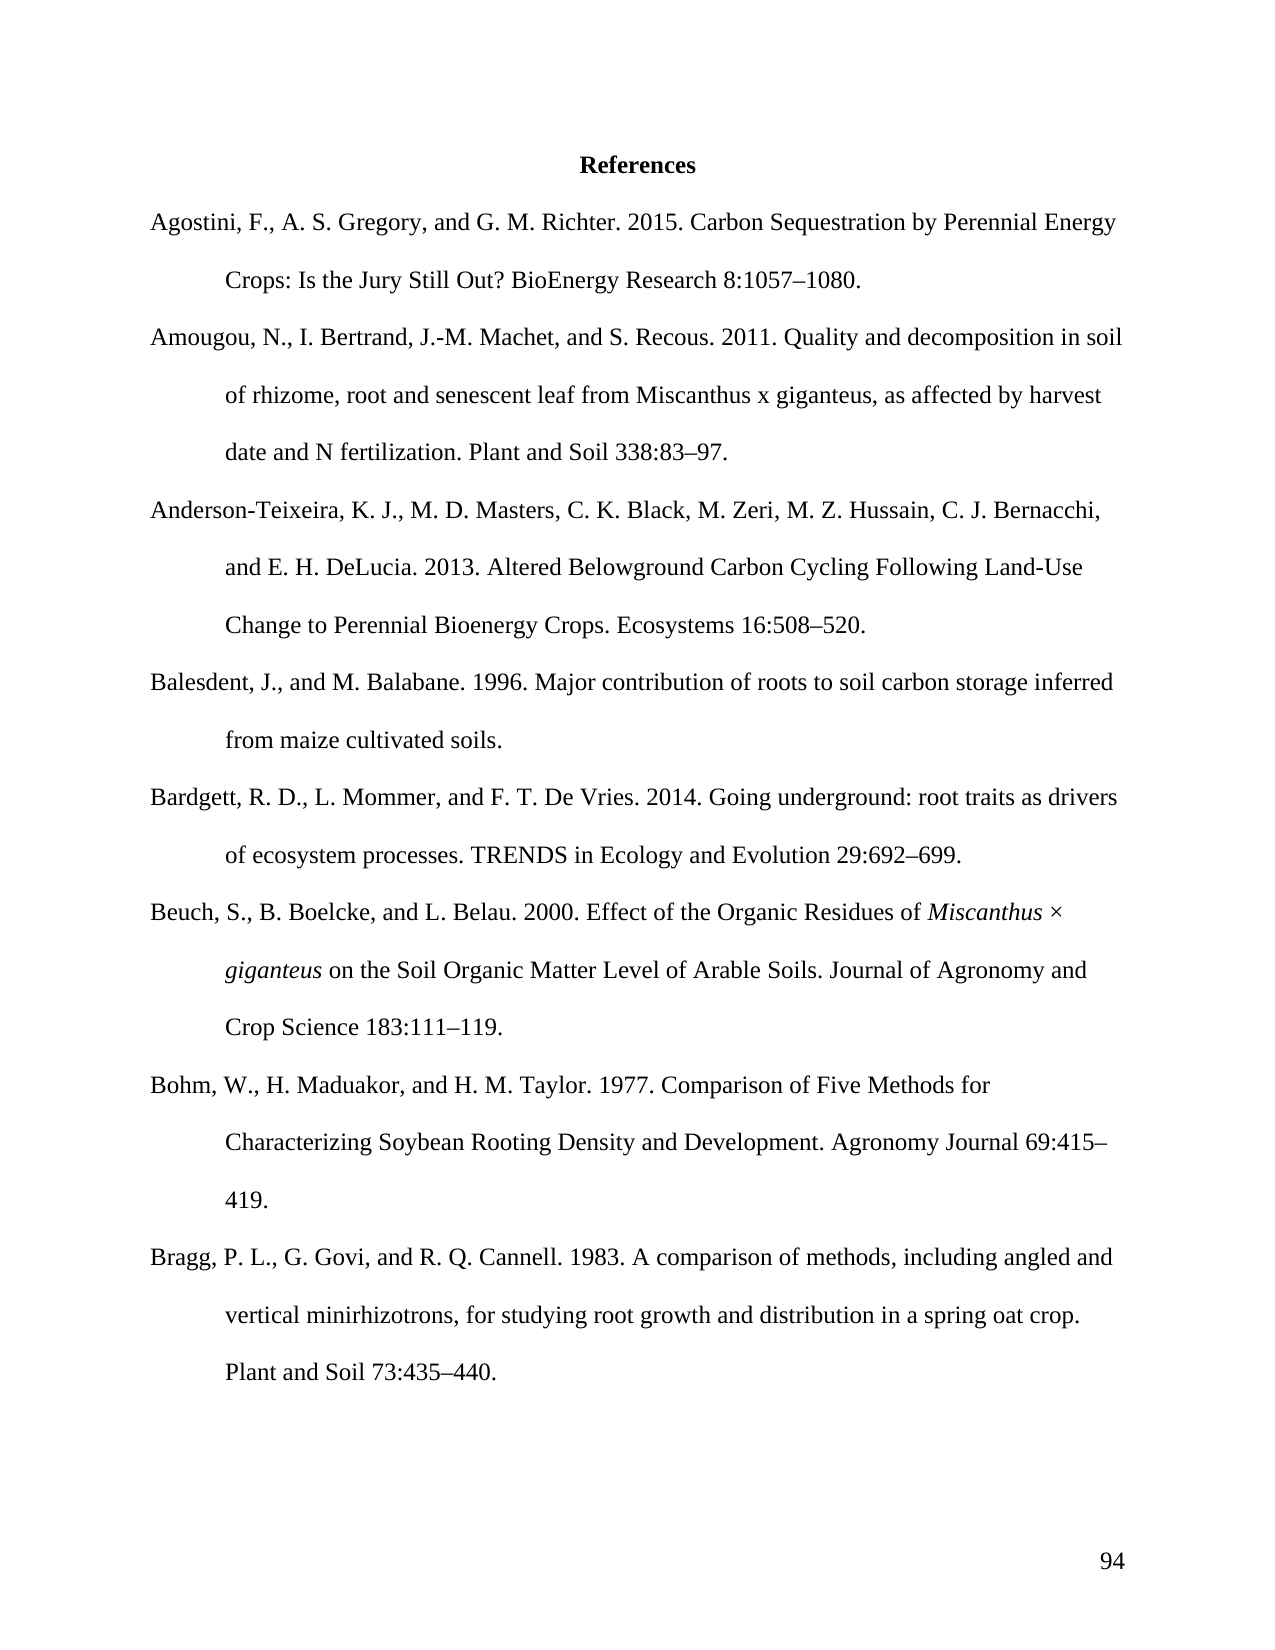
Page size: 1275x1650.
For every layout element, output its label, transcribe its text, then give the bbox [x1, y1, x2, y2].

text Agostini, F., A. S. Gregory, and G. M. Richter. 2015. Carbon Sequestration by Perennial Energy Crops: Is the Jury Still Out? BioEnergy Research 8:1057–1080. [150, 207, 1125, 294]
text Anderson-Teixeira, K. J., M. D. Masters, C. K. Black, M. Zeri, M. Z. Hussain, C. J. Bernacchi, and E. H. DeLucia. 2013. Altered Belowground Carbon Cycling Following Land-Use Change to Perennial Bioenergy Crops. Ecosystems 16:508–520. [150, 495, 1125, 639]
text Balesdent, J., and M. Balabane. 1996. Major contribution of roots to soil carbon storage inferred from maize cultivated soils. [150, 667, 1125, 754]
text Bardgett, R. D., L. Mommer, and F. T. De Vries. 2014. Going underground: root traits as drivers of ecosystem processes. TRENDS in Ecology and Evolution 29:692–699. [150, 782, 1125, 869]
text Bragg, P. L., G. Govi, and R. Q. Cannell. 1983. A comparison of methods, including angled and vertical minirhizotrons, for studying root growth and distribution in a spring oat crop. Plant and Soil 73:435–440. [150, 1242, 1125, 1386]
text Bohm, W., H. Maduakor, and H. M. Taylor. 1977. Comparison of Five Methods for Characterizing Soybean Rooting Density and Development. Agronomy Journal 69:415–419. [150, 1070, 1125, 1214]
text Amougou, N., I. Bertrand, J.-M. Machet, and S. Recous. 2011. Quality and decomposition in soil of rhizome, root and senescent leaf from Miscanthus x giganteus, as affected by harvest date and N fertilization. Plant and Soil 338:83–97. [150, 322, 1125, 466]
text Beuch, S., B. Boelcke, and L. Belau. 2000. Effect of the Organic Residues of Miscanthus × giganteus on the Soil Organic Matter Level of Arable Soils. Journal of Agronomy and Crop Science 183:111–119. [150, 897, 1125, 1041]
subtitle References [150, 150, 1125, 179]
